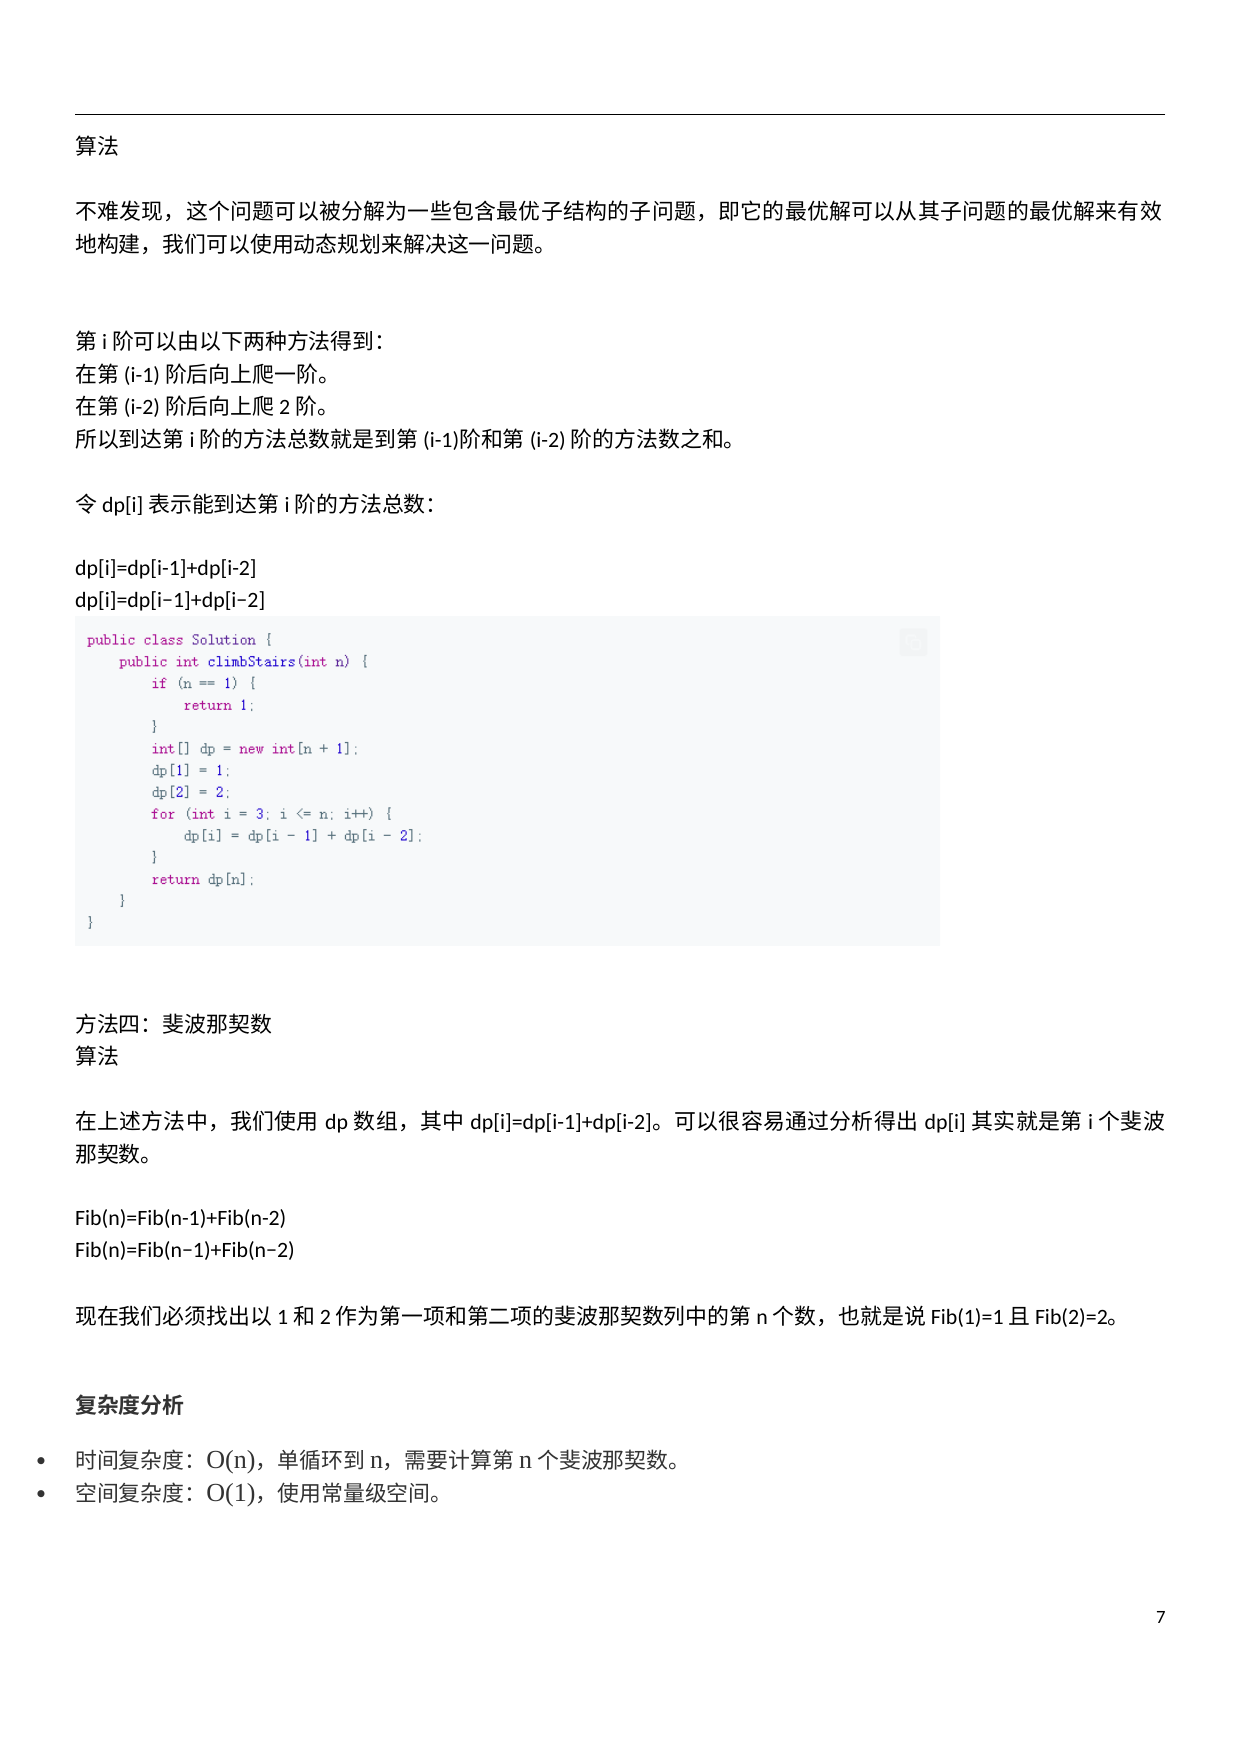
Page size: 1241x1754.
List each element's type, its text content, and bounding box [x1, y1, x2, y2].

text Fib(n)=Fib(n−1)+Fib(n−2) [75, 1234, 1165, 1266]
text 算法 [75, 1039, 1165, 1071]
text 在第 (i-2) 阶后向上爬 2 阶。 [75, 389, 1165, 421]
text dp[i]=dp[i-1]+dp[i-2] [75, 551, 1165, 584]
picture [75, 616, 941, 946]
text 现在我们必须找出以 1 和 2 作为第一项和第二项的斐波那契数列中的第 n 个数，也就是说 Fib(1)=1且 Fib(2)=2。 [75, 1299, 1165, 1331]
text 复杂度分析 [75, 1387, 1165, 1420]
text 在第 (i-1) 阶后向上爬一阶。 [75, 356, 1165, 389]
text 第 i 阶可以由以下两种方法得到： [75, 324, 1165, 356]
text dp[i]=dp[i−1]+dp[i−2] [75, 584, 1165, 616]
text 所以到达第 i 阶的方法总数就是到第 (i-1)阶和第 (i-2) 阶的方法数之和。 [75, 421, 1165, 454]
list 时间复杂度：O(n)，单循环到 n，需要计算第 n个斐波那契数。 [37, 1443, 1165, 1476]
text 在上述方法中，我们使用 dp 数组，其中 dp[i]=dp[i-1]+dp[i-2]。可以很容易通过分析得出 dp[i] 其实就是第 i 个斐波那契数。 [75, 1104, 1165, 1169]
text 算法 [75, 129, 1165, 161]
list 空间复杂度：O(1)，使用常量级空间。 [37, 1476, 1165, 1508]
text 令 dp[i] 表示能到达第 i 阶的方法总数： [75, 486, 1165, 519]
text 方法四：斐波那契数 [75, 1006, 1165, 1039]
text Fib(n)=Fib(n-1)+Fib(n-2) [75, 1201, 1165, 1234]
text 不难发现，这个问题可以被分解为一些包含最优子结构的子问题，即它的最优解可以从其子问题的最优解来有效地构建，我们可以使用动态规划来解决这一问题。 [75, 194, 1165, 259]
